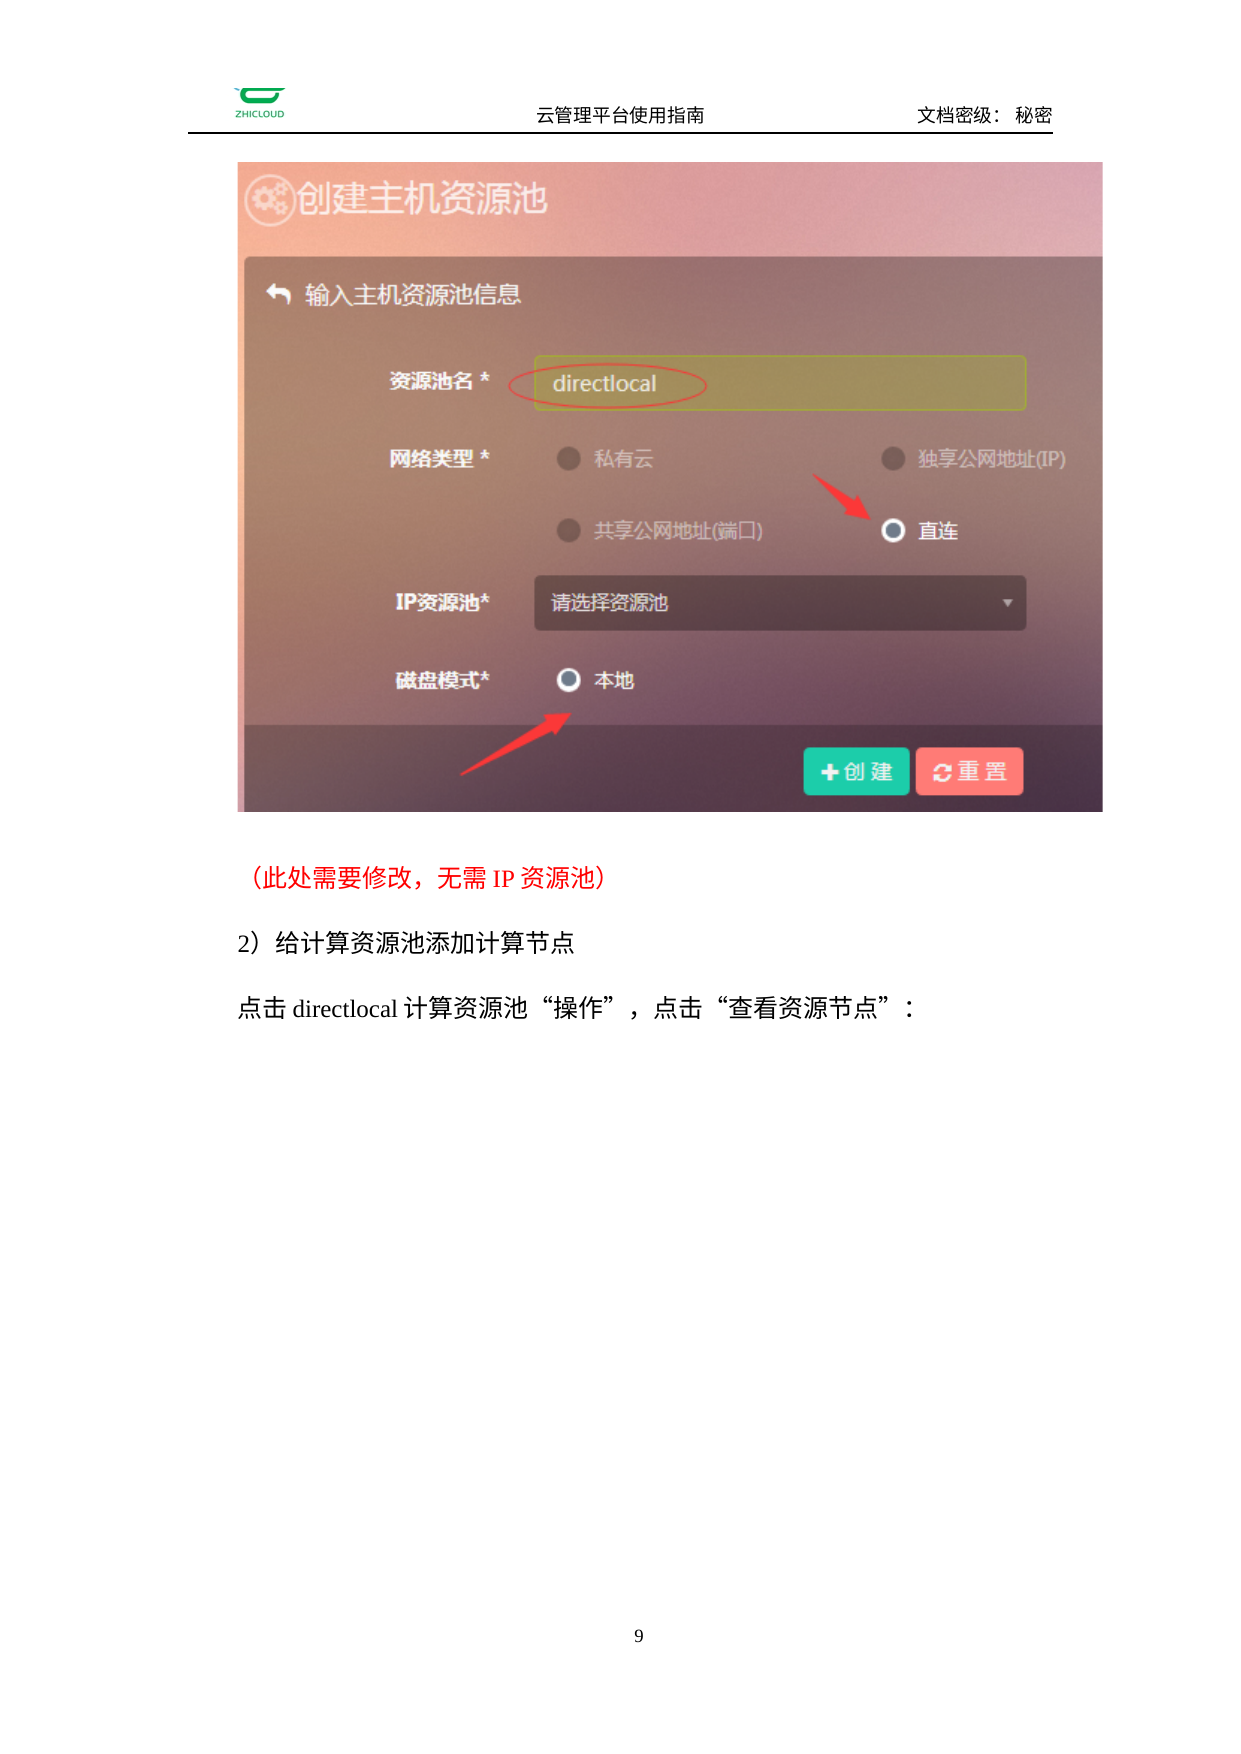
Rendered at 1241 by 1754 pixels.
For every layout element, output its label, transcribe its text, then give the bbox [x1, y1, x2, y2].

text （此处需要修改，无需IP资源池） [187, 844, 1053, 909]
picture [225, 88, 293, 122]
text 2）给计算资源池添加计算节点 [187, 909, 1053, 974]
text 点击directlocal计算资源池“操作”，点击“查看资源节点”： [187, 974, 1053, 1039]
picture [237, 162, 1103, 812]
